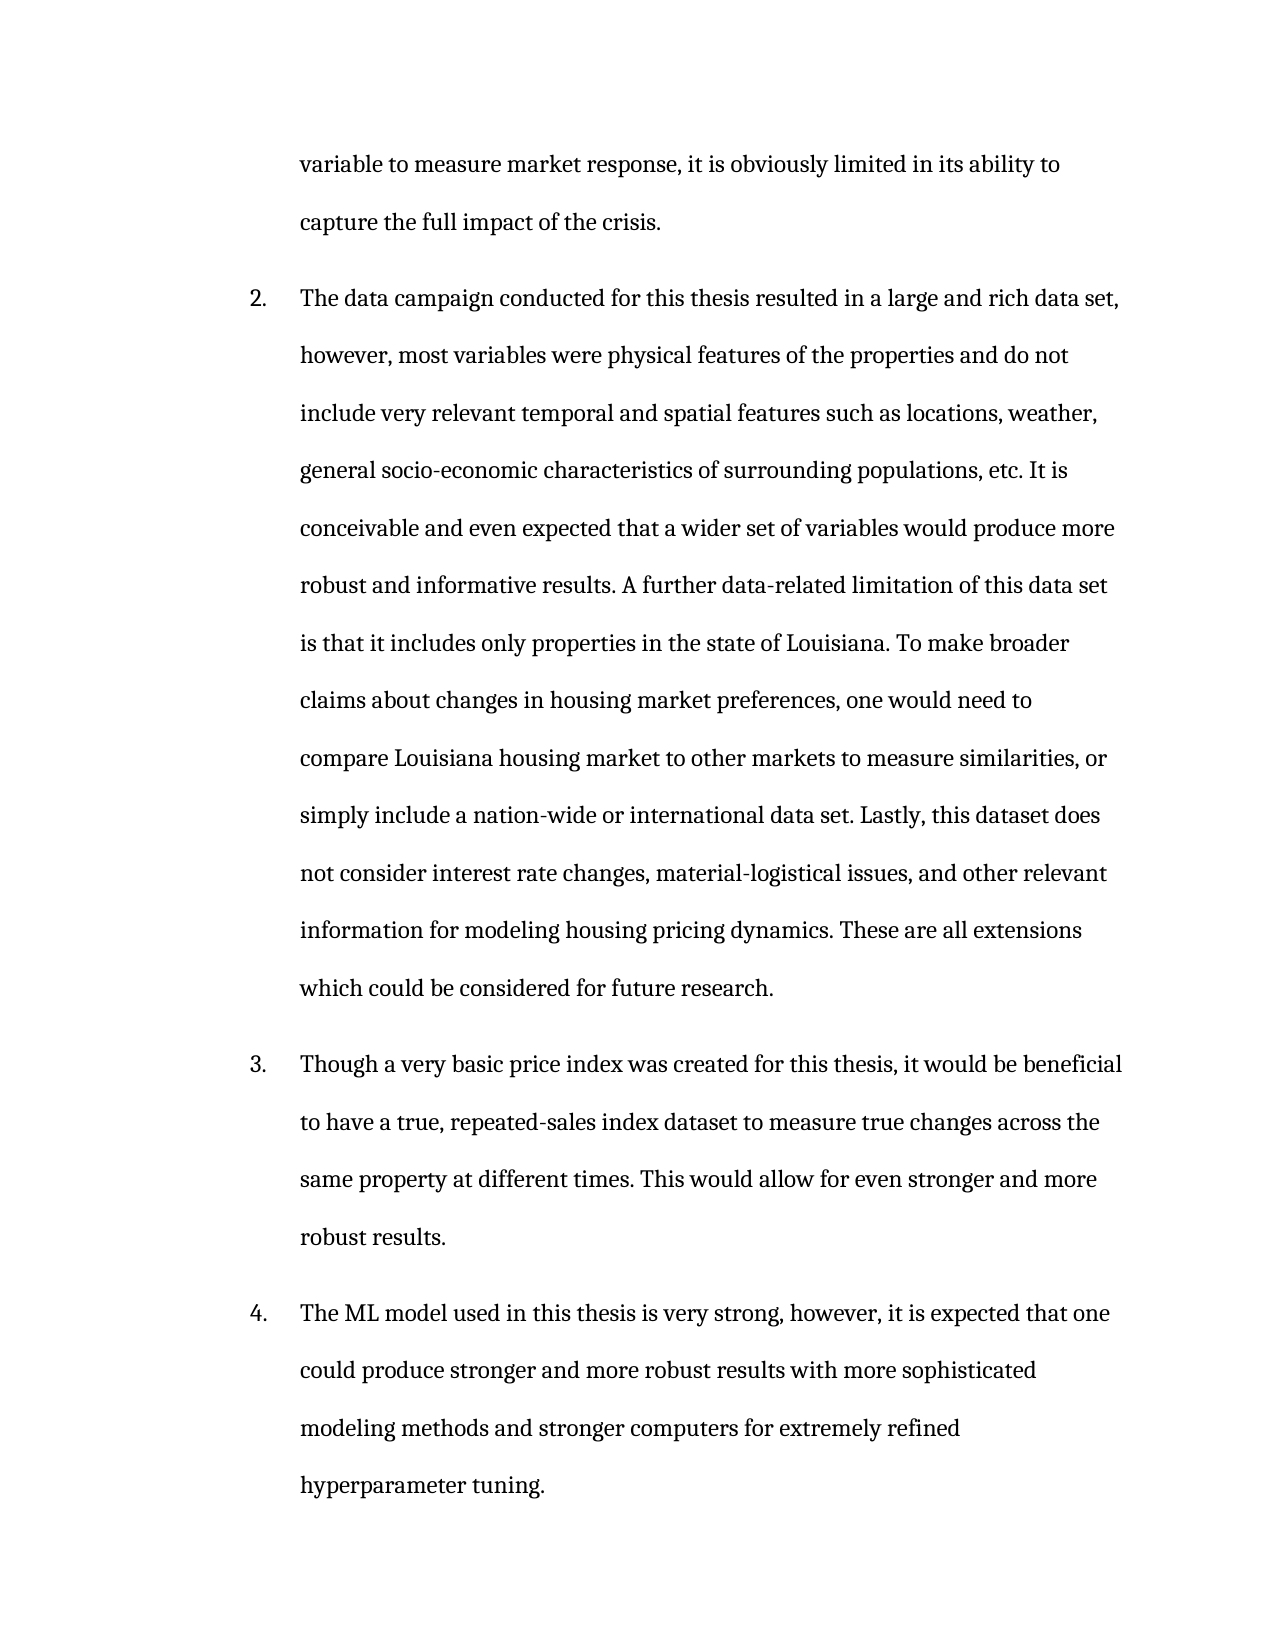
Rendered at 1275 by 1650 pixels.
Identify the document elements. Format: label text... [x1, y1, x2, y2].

list Though a very basic price index was created for this thesis, it would be beneficial to have a true, repeated-sales index dataset to measure true changes across the same property at different times. This would allow for even stronger and more robust results. [250, 1050, 1125, 1251]
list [250, 150, 1125, 236]
list The ML model used in this thesis is very strong, however, it is expected that one could produce stronger and more robust results with more sophisticated modeling methods and stronger computers for extremely refined hyperparameter tuning. [250, 1299, 1125, 1500]
list The data campaign conducted for this thesis resulted in a large and rich data set, however, most variables were physical features of the properties and do not include very relevant temporal and spatial features such as locations, weather, general socio-economic characteristics of surrounding populations, etc. It is conceivable and even expected that a wider set of variables would produce more robust and informative results. A further data-related limitation of this data set is that it includes only properties in the state of Louisiana. To make broader claims about changes in housing market preferences, one would need to compare Louisiana housing market to other markets to measure similarities, or simply include a nation-wide or international data set. Lastly, this dataset does not consider interest rate changes, material-logistical issues, and other relevant information for modeling housing pricing dynamics. These are all extensions which could be considered for future research. [250, 284, 1125, 1002]
